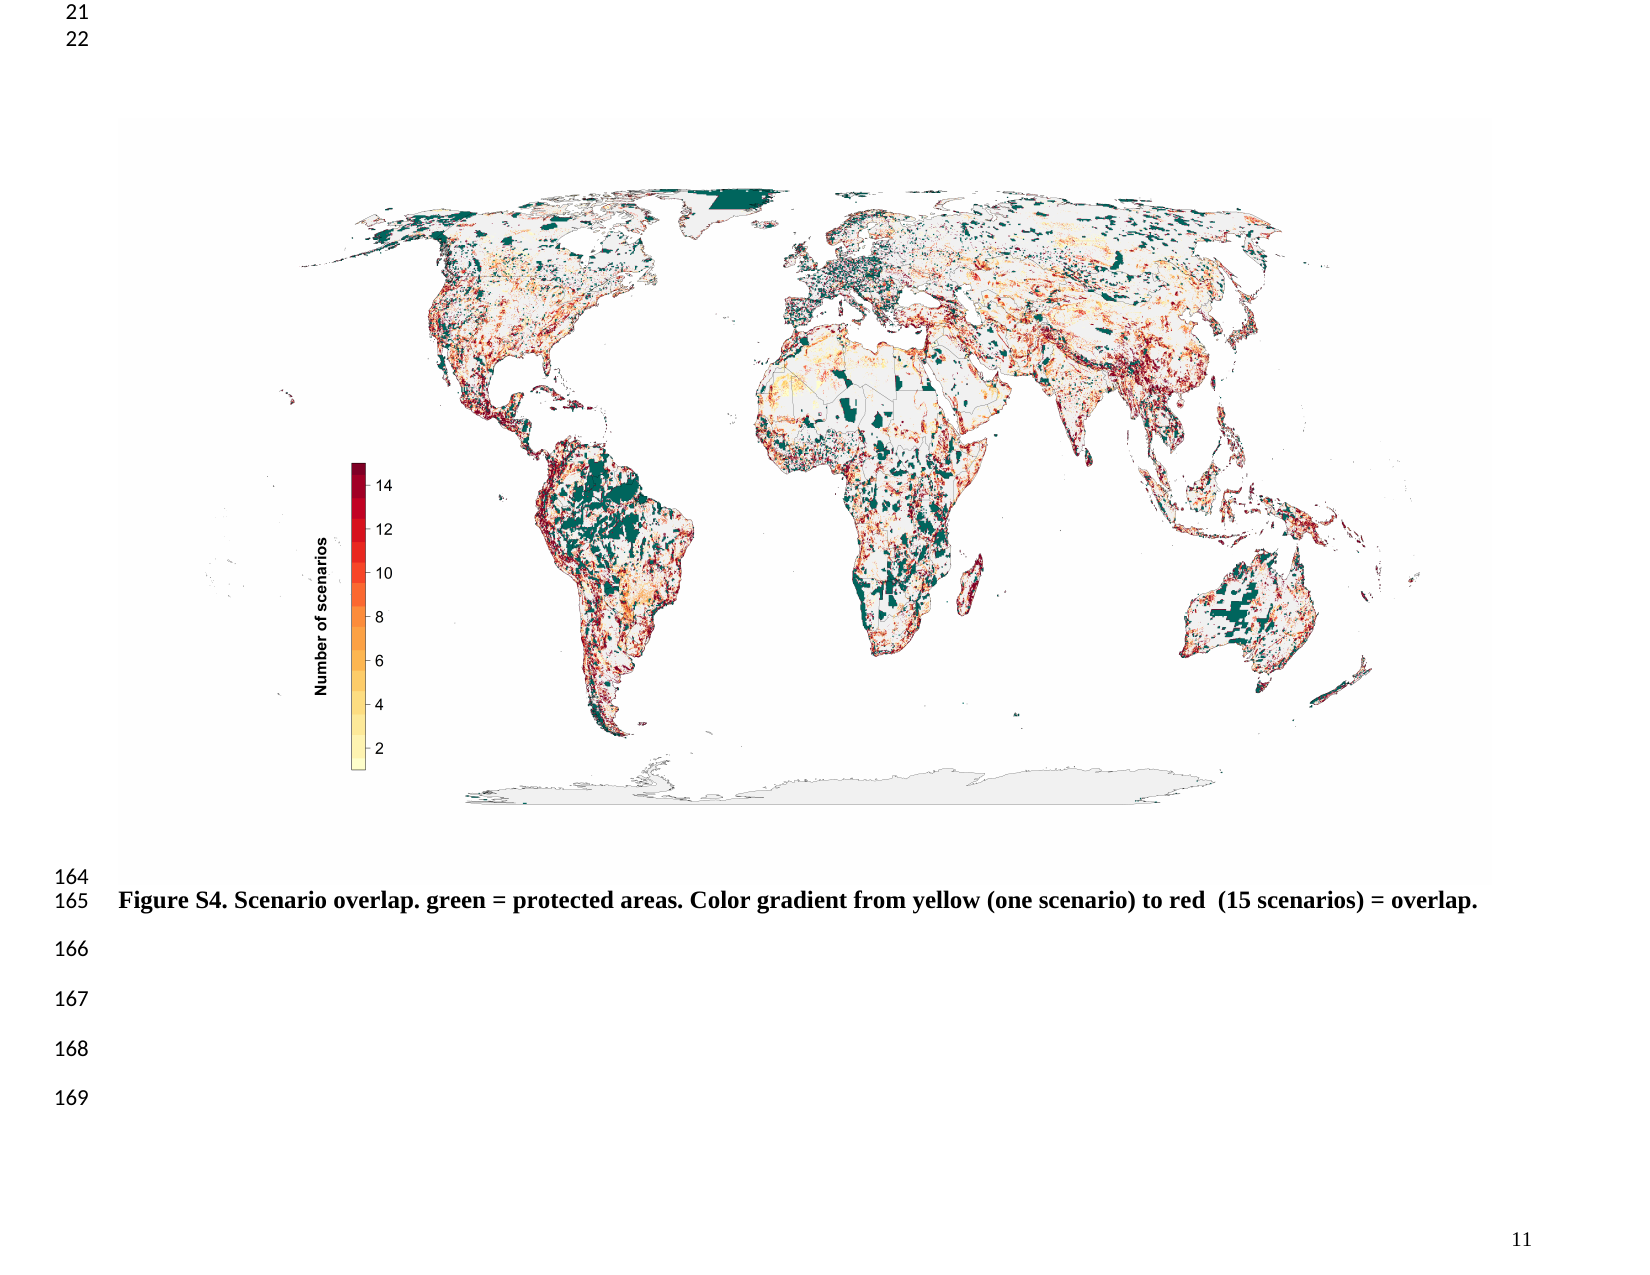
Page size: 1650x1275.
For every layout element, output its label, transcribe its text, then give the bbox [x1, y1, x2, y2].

text Figure S4. Scenario overlap. green = protected areas. Color gradient from yellow (one scenario) to red (15 scenarios) = overlap. [118, 885, 1532, 913]
